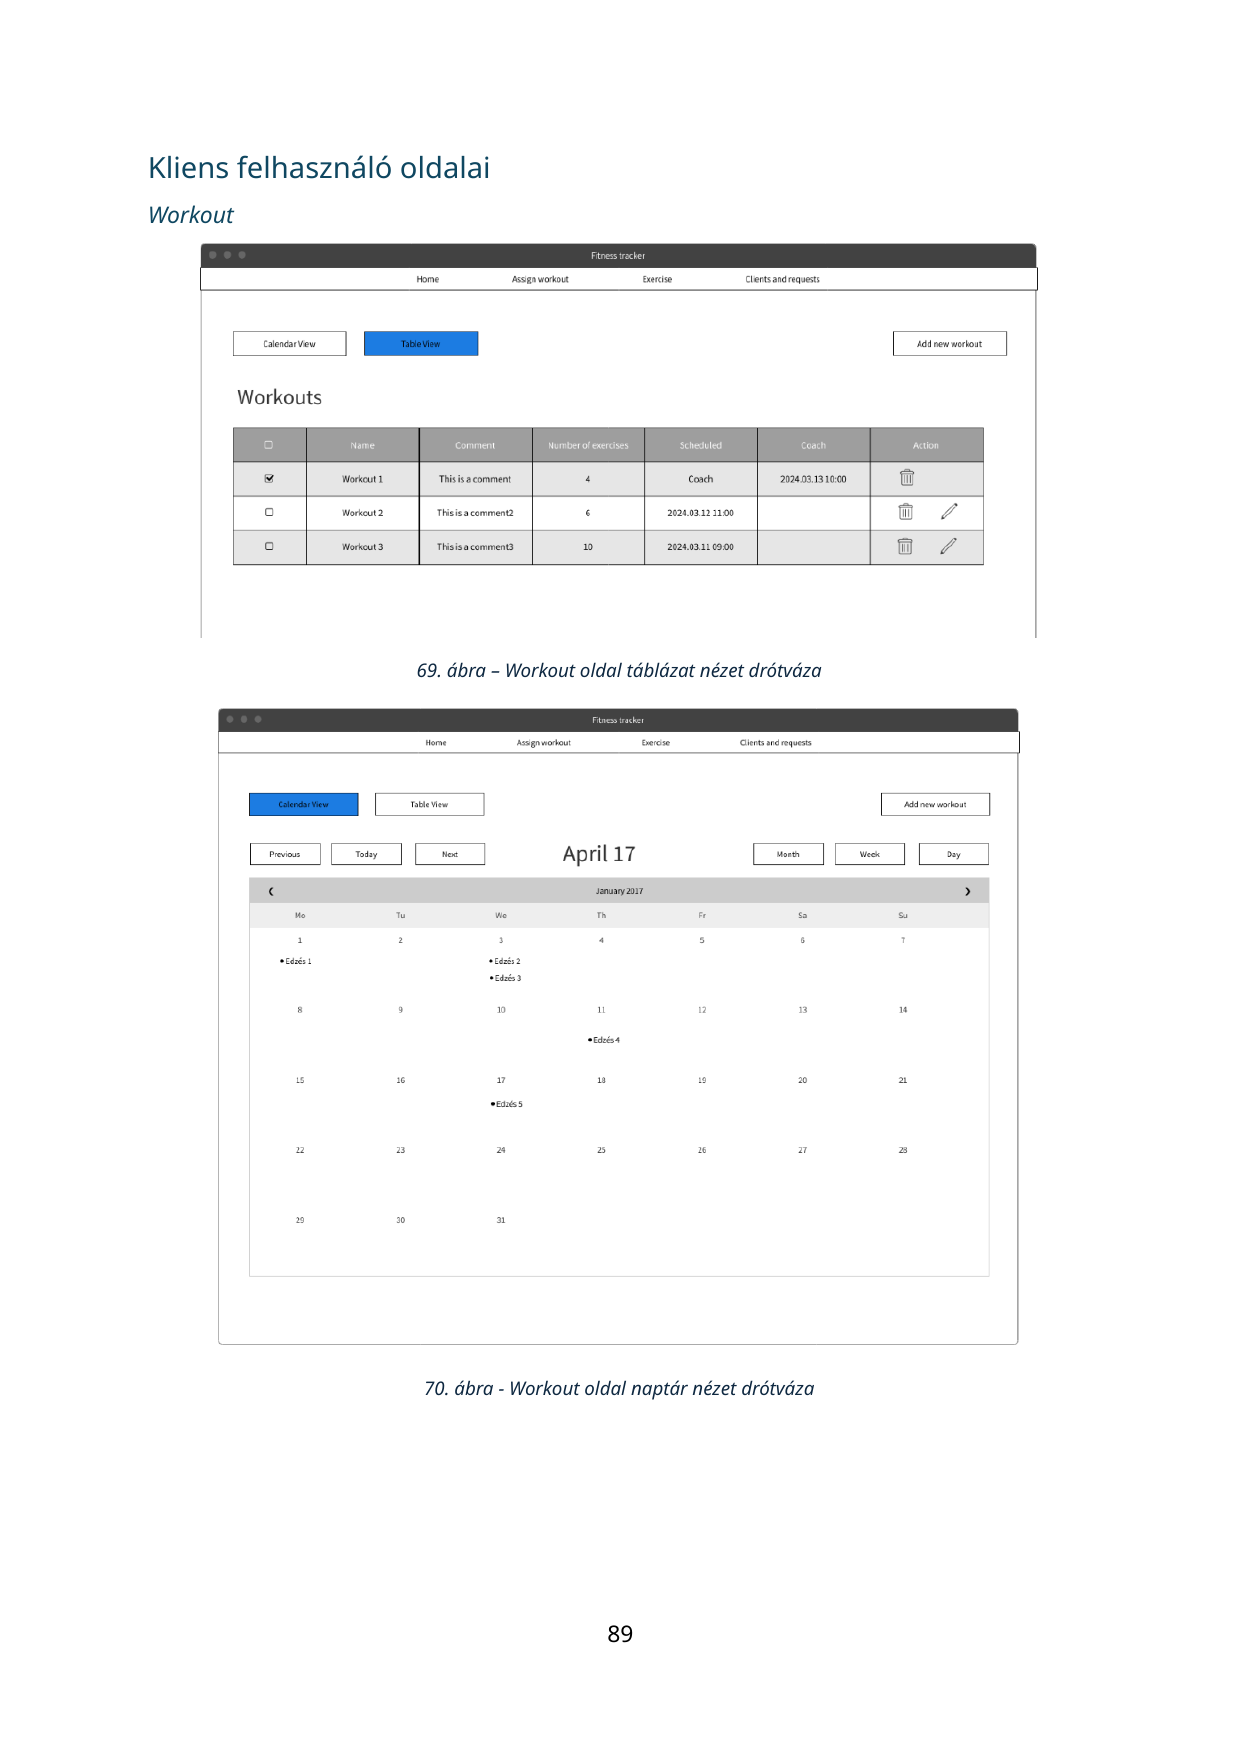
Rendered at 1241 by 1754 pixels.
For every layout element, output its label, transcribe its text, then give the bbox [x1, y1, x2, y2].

text 70. ábra - Workout oldal naptár nézet drótváza [148, 1375, 1093, 1401]
picture [213, 703, 1028, 1356]
subtitle Workout [148, 199, 1093, 230]
subtitle Kliens felhasználó oldalai [148, 148, 1093, 187]
text 69. ábra – Workout oldal táblázat nézet drótváza [148, 657, 1093, 682]
picture [186, 236, 1054, 638]
